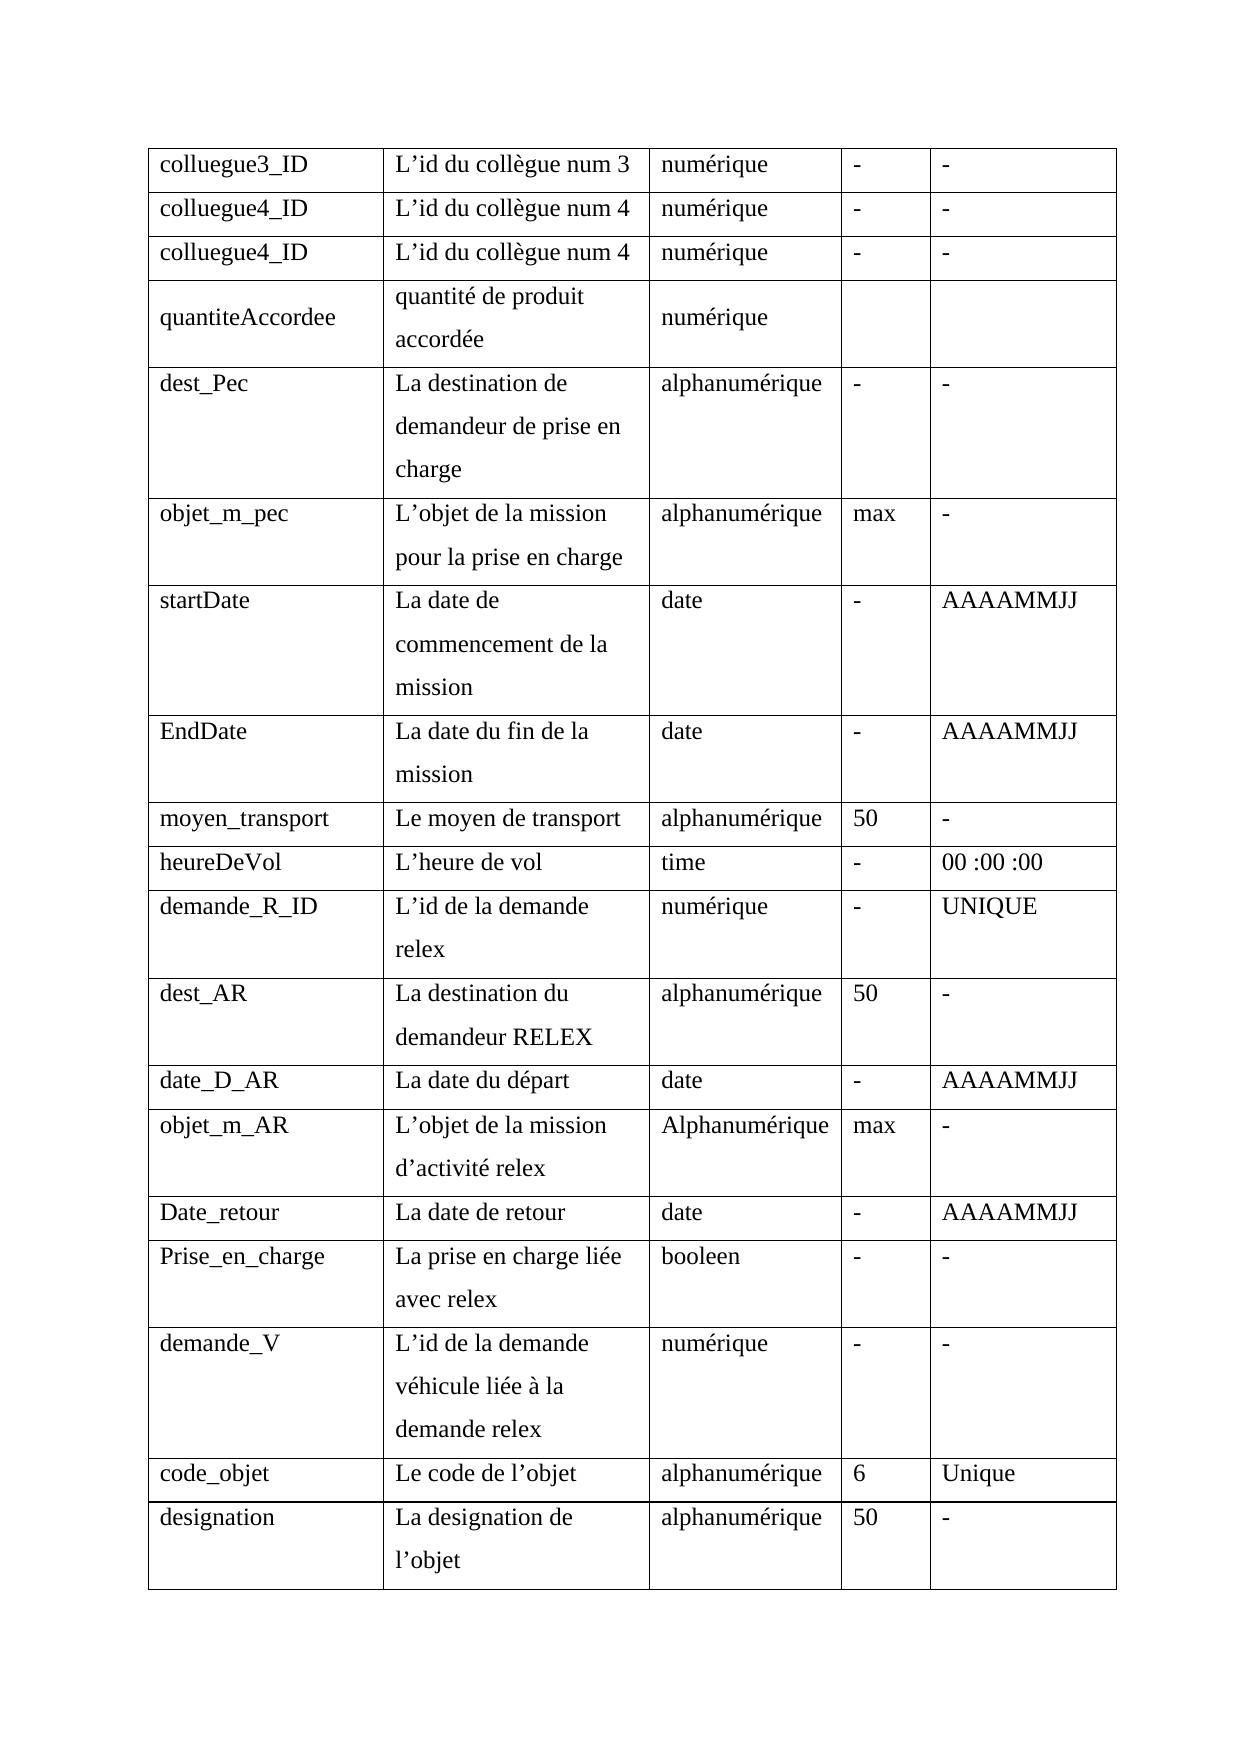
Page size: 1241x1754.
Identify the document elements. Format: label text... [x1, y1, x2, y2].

table_cell La destination de demandeur de prise en charge [384, 368, 649, 497]
table_cell time [650, 847, 841, 890]
table_cell alphanumérique [650, 803, 841, 846]
table_cell numérique [650, 1328, 841, 1457]
table_cell - [842, 1241, 930, 1327]
table_cell - [842, 716, 930, 802]
table_cell Unique [931, 1459, 1116, 1501]
table_cell - [931, 1241, 1116, 1327]
table_cell 50 [842, 1503, 930, 1589]
table_cell - [931, 1110, 1116, 1196]
table_cell colluegue4_ID [149, 193, 383, 236]
table_cell UNIQUE [931, 891, 1116, 977]
table_cell max [842, 499, 930, 584]
table_cell AAAAMMJJ [931, 586, 1116, 715]
table_cell - [842, 1066, 930, 1109]
table_cell - [931, 1328, 1116, 1457]
table_cell date [650, 716, 841, 802]
table_cell La date du fin de la mission [384, 716, 649, 802]
table_cell Prise_en_charge [149, 1241, 383, 1327]
table_cell - [931, 237, 1116, 280]
table_cell quantité de produit accordée [384, 281, 649, 367]
table_cell dest_AR [149, 979, 383, 1064]
table_cell - [931, 803, 1116, 846]
table_cell [842, 281, 930, 367]
table_cell La designation de l’objet [384, 1503, 649, 1589]
table_cell date [650, 586, 841, 715]
table_cell startDate [149, 586, 383, 715]
table_cell alphanumérique [650, 1503, 841, 1589]
table_cell L’objet de la mission d’activité relex [384, 1110, 649, 1196]
table_cell - [842, 193, 930, 236]
table_cell La destination du demandeur RELEX [384, 979, 649, 1064]
table_cell L’id du collègue num 4 [384, 237, 649, 280]
table_cell quantiteAccordee [149, 281, 383, 367]
table_cell Le moyen de transport [384, 803, 649, 846]
table_cell colluegue4_ID [149, 237, 383, 280]
table_cell Le code de l’objet [384, 1459, 649, 1501]
table_cell designation [149, 1503, 383, 1589]
table_cell Alphanumérique [650, 1110, 841, 1196]
table_cell - [931, 499, 1116, 584]
table_cell 50 [842, 979, 930, 1064]
table_cell AAAAMMJJ [931, 1197, 1116, 1240]
table_cell code_objet [149, 1459, 383, 1501]
table_cell - [931, 368, 1116, 497]
table_cell objet_m_pec [149, 499, 383, 584]
table_cell - [842, 1328, 930, 1457]
table_cell - [931, 149, 1116, 192]
table_cell - [842, 368, 930, 497]
table_cell objet_m_AR [149, 1110, 383, 1196]
table_cell - [842, 1197, 930, 1240]
table_cell - [842, 891, 930, 977]
table_cell numérique [650, 149, 841, 192]
table_cell - [842, 149, 930, 192]
table_cell numérique [650, 891, 841, 977]
table_cell colluegue3_ID [149, 149, 383, 192]
table_cell L’objet de la mission pour la prise en charge [384, 499, 649, 584]
table_cell La date du départ [384, 1066, 649, 1109]
table_cell La date de commencement de la mission [384, 586, 649, 715]
table_cell 50 [842, 803, 930, 846]
table_cell [931, 281, 1116, 367]
table_cell La date de retour [384, 1197, 649, 1240]
table_cell AAAAMMJJ [931, 716, 1116, 802]
table_cell date [650, 1197, 841, 1240]
table_cell EndDate [149, 716, 383, 802]
table_cell numérique [650, 193, 841, 236]
table_cell date [650, 1066, 841, 1109]
table_cell 6 [842, 1459, 930, 1501]
table_cell - [842, 847, 930, 890]
table_cell La prise en charge liée avec relex [384, 1241, 649, 1327]
table_cell - [842, 586, 930, 715]
table_cell 00 :00 :00 [931, 847, 1116, 890]
table_cell date_D_AR [149, 1066, 383, 1109]
table_cell L’id de la demande relex [384, 891, 649, 977]
table_cell demande_V [149, 1328, 383, 1457]
table_cell numérique [650, 237, 841, 280]
table_cell alphanumérique [650, 1459, 841, 1501]
table_cell numérique [650, 281, 841, 367]
table_cell alphanumérique [650, 979, 841, 1064]
table_cell - [931, 1503, 1116, 1589]
table_cell demande_R_ID [149, 891, 383, 977]
table_cell dest_Pec [149, 368, 383, 497]
table_cell L’heure de vol [384, 847, 649, 890]
table_cell booleen [650, 1241, 841, 1327]
table_cell L’id du collègue num 4 [384, 193, 649, 236]
table_cell alphanumérique [650, 368, 841, 497]
table_cell - [931, 979, 1116, 1064]
table_cell L’id de la demande véhicule liée à la demande relex [384, 1328, 649, 1457]
table_cell alphanumérique [650, 499, 841, 584]
table_cell L’id du collègue num 3 [384, 149, 649, 192]
table_cell Date_retour [149, 1197, 383, 1240]
table_cell heureDeVol [149, 847, 383, 890]
table_cell - [931, 193, 1116, 236]
table_cell moyen_transport [149, 803, 383, 846]
table_cell max [842, 1110, 930, 1196]
table_cell AAAAMMJJ [931, 1066, 1116, 1109]
table_cell - [842, 237, 930, 280]
